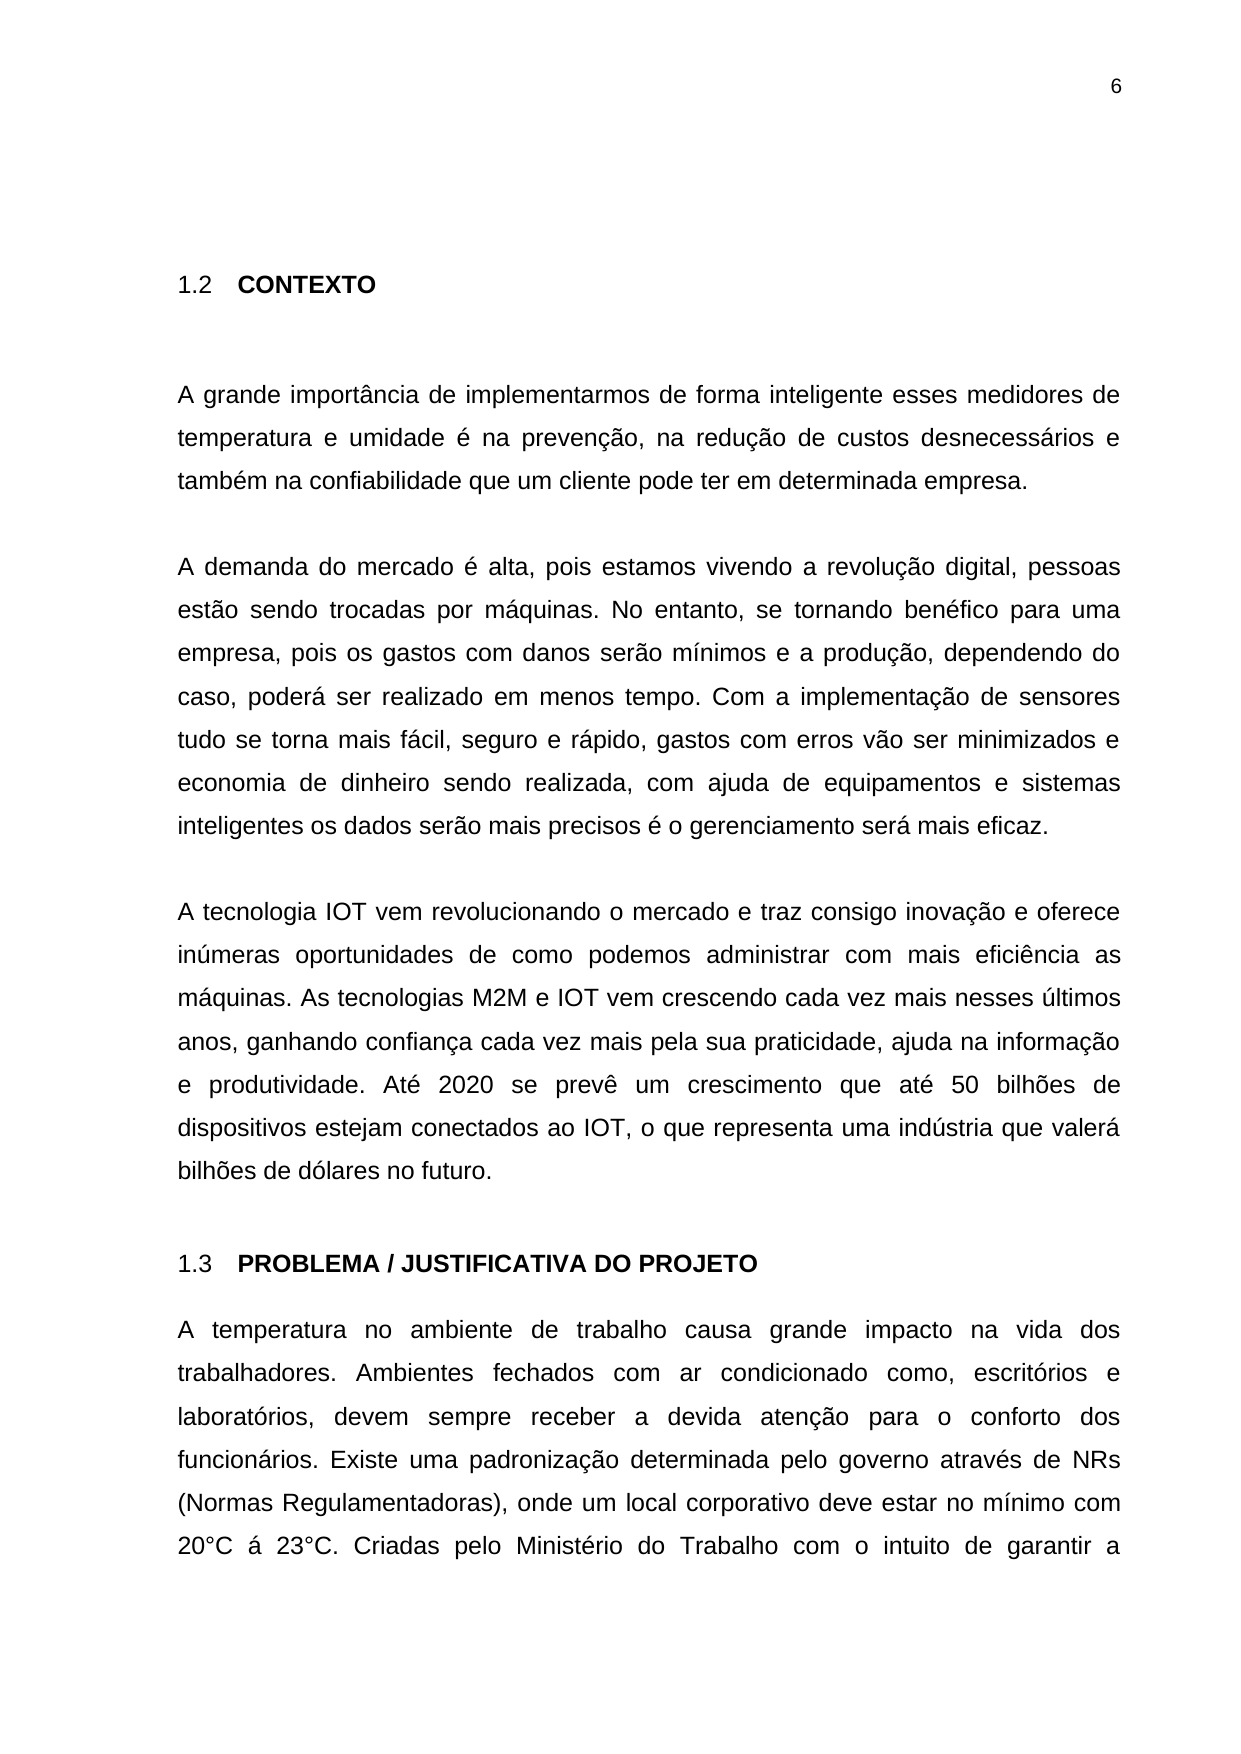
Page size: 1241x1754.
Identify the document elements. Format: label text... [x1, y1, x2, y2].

subtitle CONTEXTO [177, 270, 1122, 299]
text A demanda do mercado é alta, pois estamos vivendo a revolução digital, pessoas estão sendo trocadas por máquinas. No entanto, se tornando benéfico para uma empresa, pois os gastos com danos serão mínimos e a produção, dependendo do caso, poderá ser realizado em menos tempo. Com a implementação de sensores tudo se torna mais fácil, seguro e rápido, gastos com erros vão ser minimizados e economia de dinheiro sendo realizada, com ajuda de equipamentos e sistemas inteligentes os dados serão mais precisos é o gerenciamento será mais eficaz. [177, 552, 1122, 840]
text A grande importância de implementarmos de forma inteligente esses medidores de temperatura e umidade é na prevenção, na redução de custos desnecessários e também na confiabilidade que um cliente pode ter em determinada empresa. [177, 380, 1122, 495]
text A tecnologia IOT vem revolucionando o mercado e traz consigo inovação e oferece inúmeras oportunidades de como podemos administrar com mais eficiência as máquinas. As tecnologias M2M e IOT vem crescendo cada vez mais nesses últimos anos, ganhando confiança cada vez mais pela sua praticidade, ajuda na informação e produtividade. Até 2020 se prevê um crescimento que até 50 bilhões de dispositivos estejam conectados ao IOT, o que representa uma indústria que valerá bilhões de dólares no futuro. [177, 897, 1122, 1185]
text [177, 1315, 1122, 1560]
subtitle Problema / justificativa do projeto [177, 1249, 1122, 1278]
